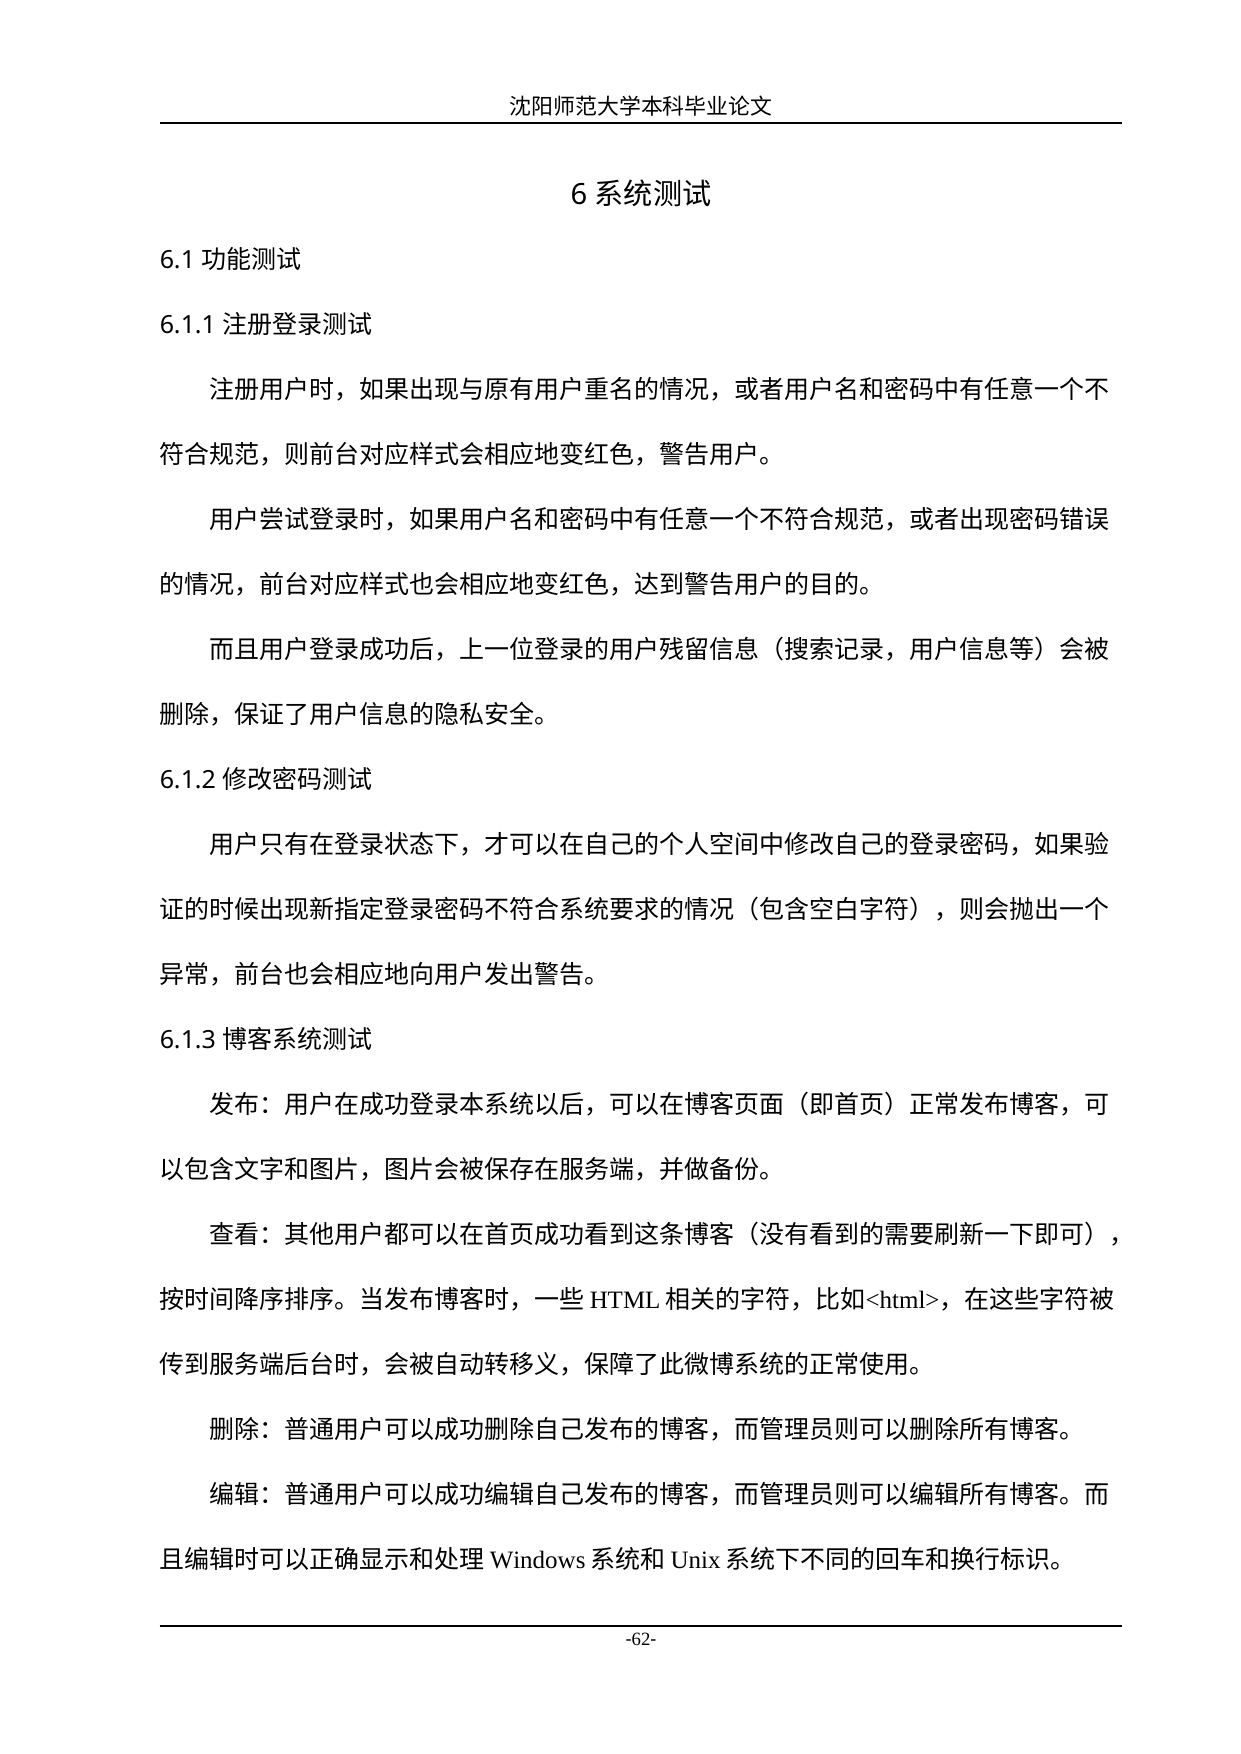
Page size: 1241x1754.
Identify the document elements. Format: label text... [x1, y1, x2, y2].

subtitle 6.1 功能测试 [159, 225, 1122, 290]
text 编辑：普通用户可以成功编辑自己发布的博客，而管理员则可以编辑所有博客。而且编辑时可以正确显示和处理Windows系统和Unix系统下不同的回车和换行标识。 [159, 1460, 1122, 1590]
subtitle 6.1.1 注册登录测试 [159, 290, 1122, 355]
text 查看：其他用户都可以在首页成功看到这条博客（没有看到的需要刷新一下即可），按时间降序排序。当发布博客时，一些HTML相关的字符，比如<html>，在这些字符被传到服务端后台时，会被自动转移义，保障了此微博系统的正常使用。 [159, 1200, 1122, 1395]
subtitle 6.1.2 修改密码测试 [159, 745, 1122, 810]
text 删除：普通用户可以成功删除自己发布的博客，而管理员则可以删除所有博客。 [159, 1395, 1122, 1460]
text 用户尝试登录时，如果用户名和密码中有任意一个不符合规范，或者出现密码错误的情况，前台对应样式也会相应地变红色，达到警告用户的目的。 [159, 485, 1122, 615]
text 用户只有在登录状态下，才可以在自己的个人空间中修改自己的登录密码，如果验证的时候出现新指定登录密码不符合系统要求的情况（包含空白字符），则会抛出一个异常，前台也会相应地向用户发出警告。 [159, 810, 1122, 1005]
subtitle 6.1.3 博客系统测试 [159, 1005, 1122, 1070]
text 发布：用户在成功登录本系统以后，可以在博客页面（即首页）正常发布博客，可以包含文字和图片，图片会被保存在服务端，并做备份。 [159, 1070, 1122, 1200]
text 而且用户登录成功后，上一位登录的用户残留信息（搜索记录，用户信息等）会被删除，保证了用户信息的隐私安全。 [159, 615, 1122, 745]
text 注册用户时，如果出现与原有用户重名的情况，或者用户名和密码中有任意一个不符合规范，则前台对应样式会相应地变红色，警告用户。 [159, 355, 1122, 485]
subtitle 6 系统测试 [159, 160, 1122, 225]
